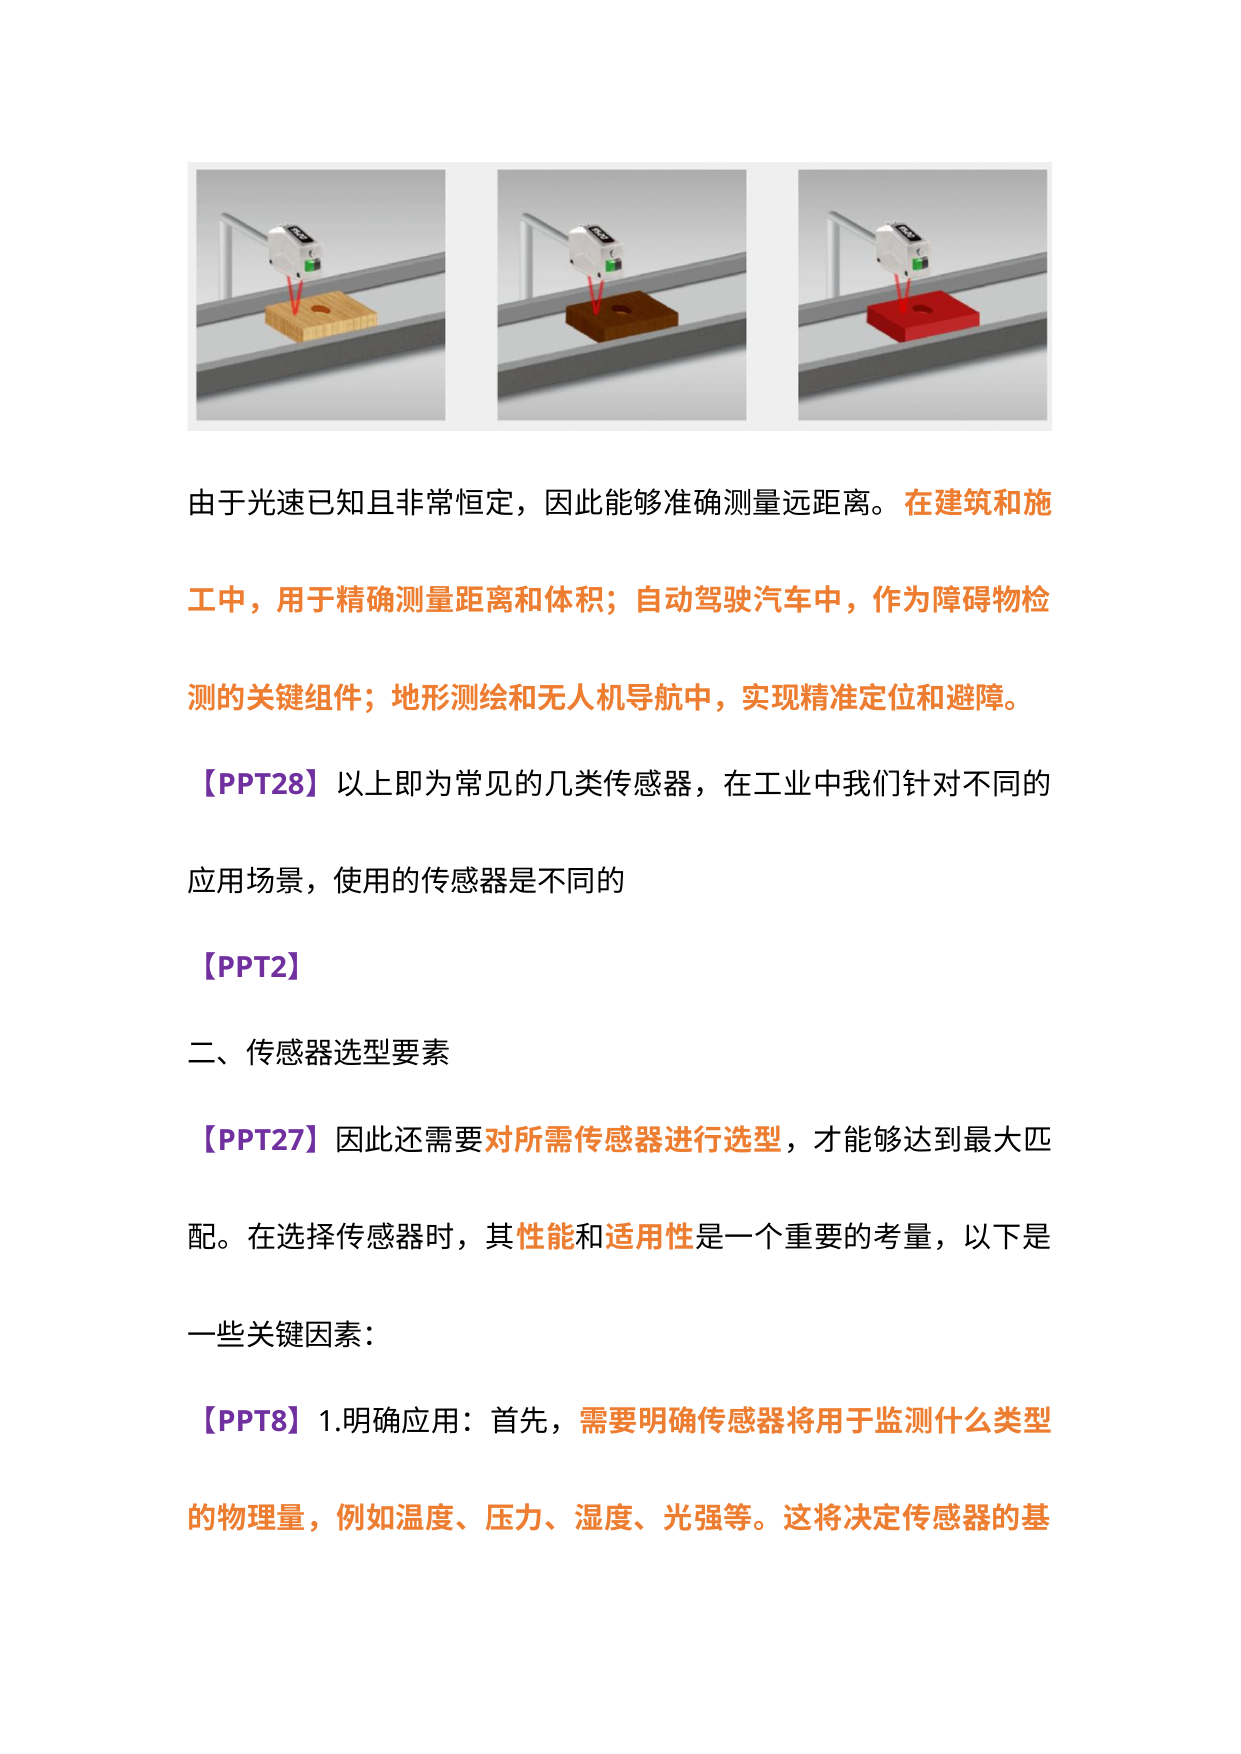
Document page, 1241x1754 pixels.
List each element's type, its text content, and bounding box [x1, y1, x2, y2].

text 由于光速已知且非常恒定，因此能够准确测量远距离。在建筑和施工中，用于精确测量距离和体积；自动驾驶汽车中，作为障碍物检测的关键组件；地形测绘和无人机导航中，实现精准定位和避障。 [187, 468, 1053, 728]
text 二、传感器选型要素 [187, 1019, 1053, 1084]
text 【PPT28】以上即为常见的几类传感器，在工业中我们针对不同的应用场景，使用的传感器是不同的 [187, 749, 1053, 911]
text 【PPT2】 [187, 933, 1053, 998]
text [187, 1386, 1053, 1548]
picture [187, 162, 1053, 431]
text 【PPT27】因此还需要对所需传感器进行选型，才能够达到最大匹配。在选择传感器时，其性能和适用性是一个重要的考量，以下是一些关键因素： [187, 1105, 1053, 1365]
